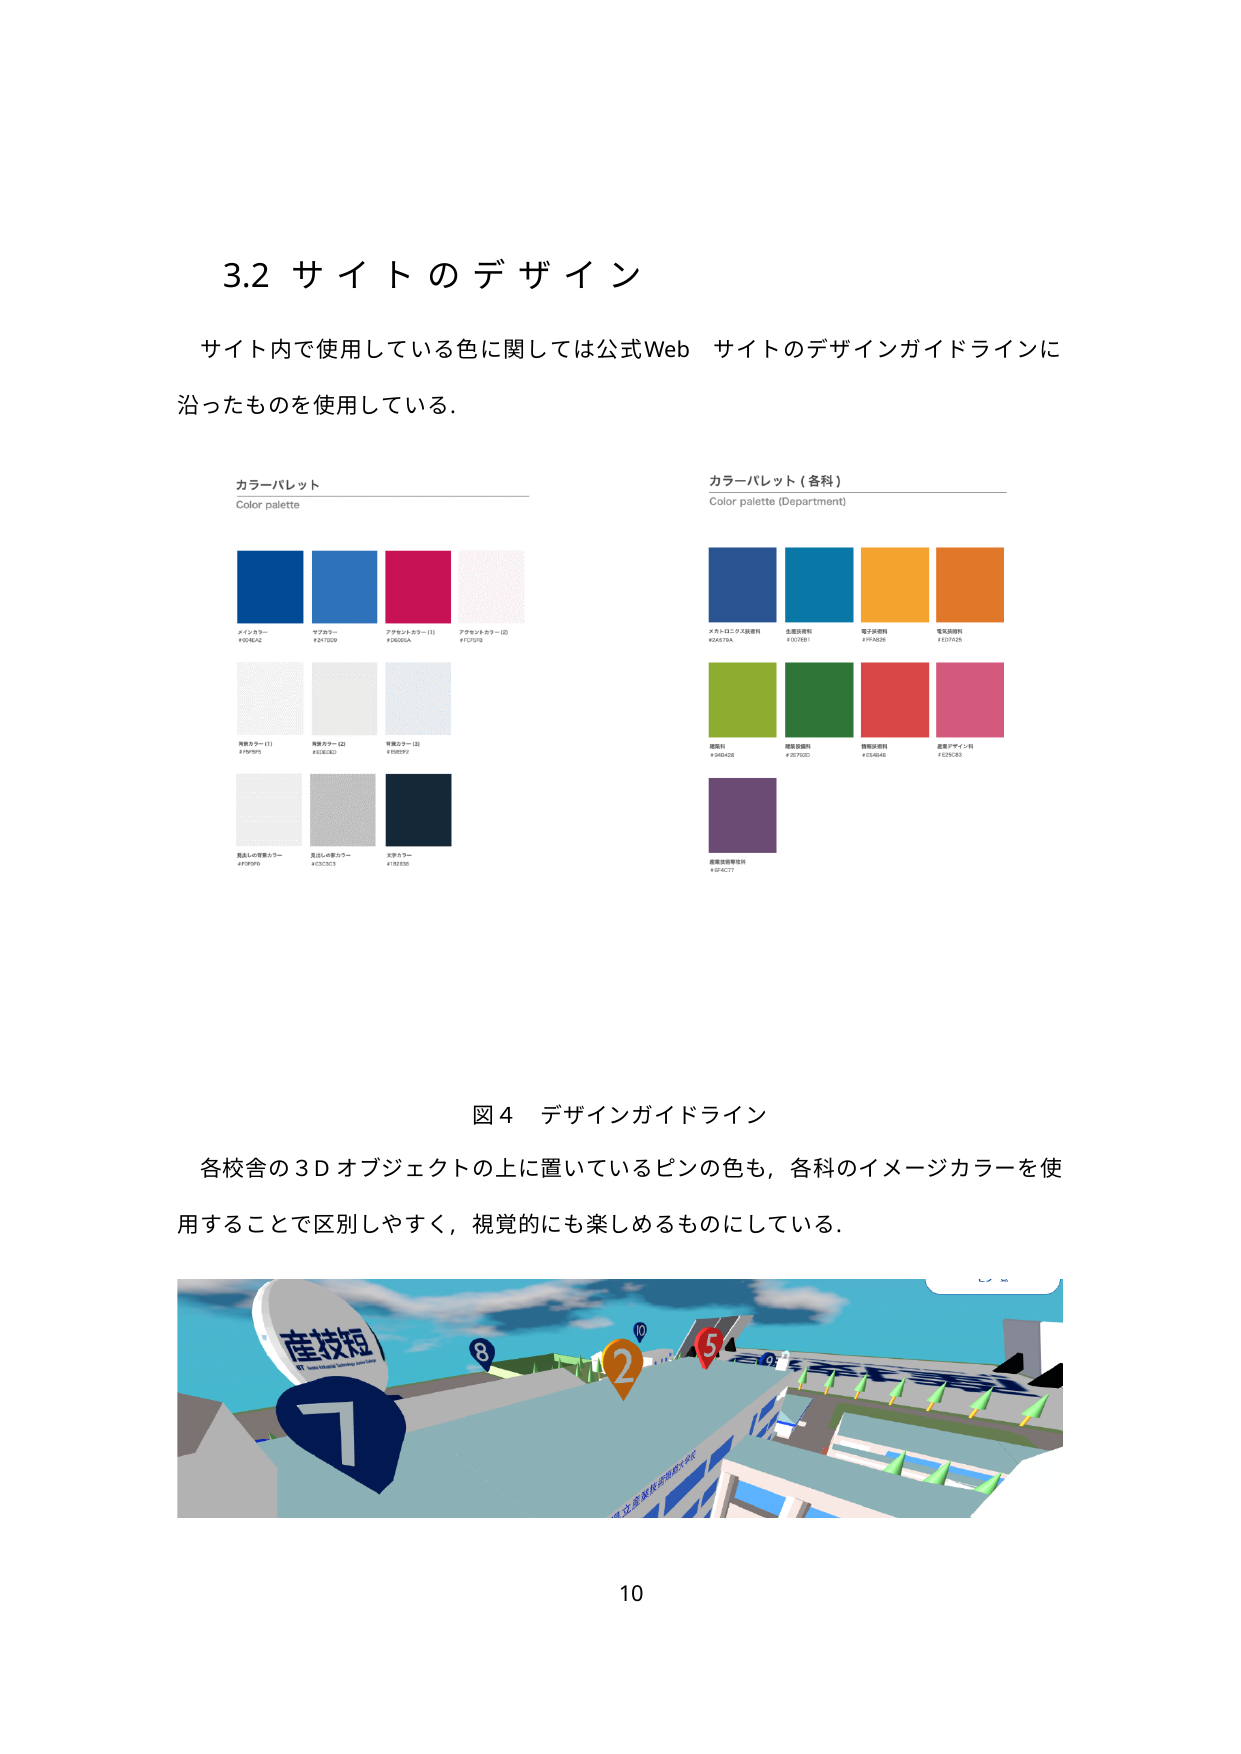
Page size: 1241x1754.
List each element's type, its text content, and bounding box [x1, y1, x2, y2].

text サイト内で使用している色に関しては公式Webサイトのデザインガイドラインに沿ったものを使用している. [177, 329, 1063, 423]
text 各校舎の３Dオブジェクトの上に置いているピンの色も,各科のイメージカラーを使用することで区別しやすく,視覚的にも楽しめるものにしている. [177, 1148, 1063, 1242]
picture [695, 461, 1020, 885]
subtitle サイトのデザイン [222, 236, 1063, 311]
picture [197, 464, 566, 876]
picture [177, 1279, 1063, 1518]
